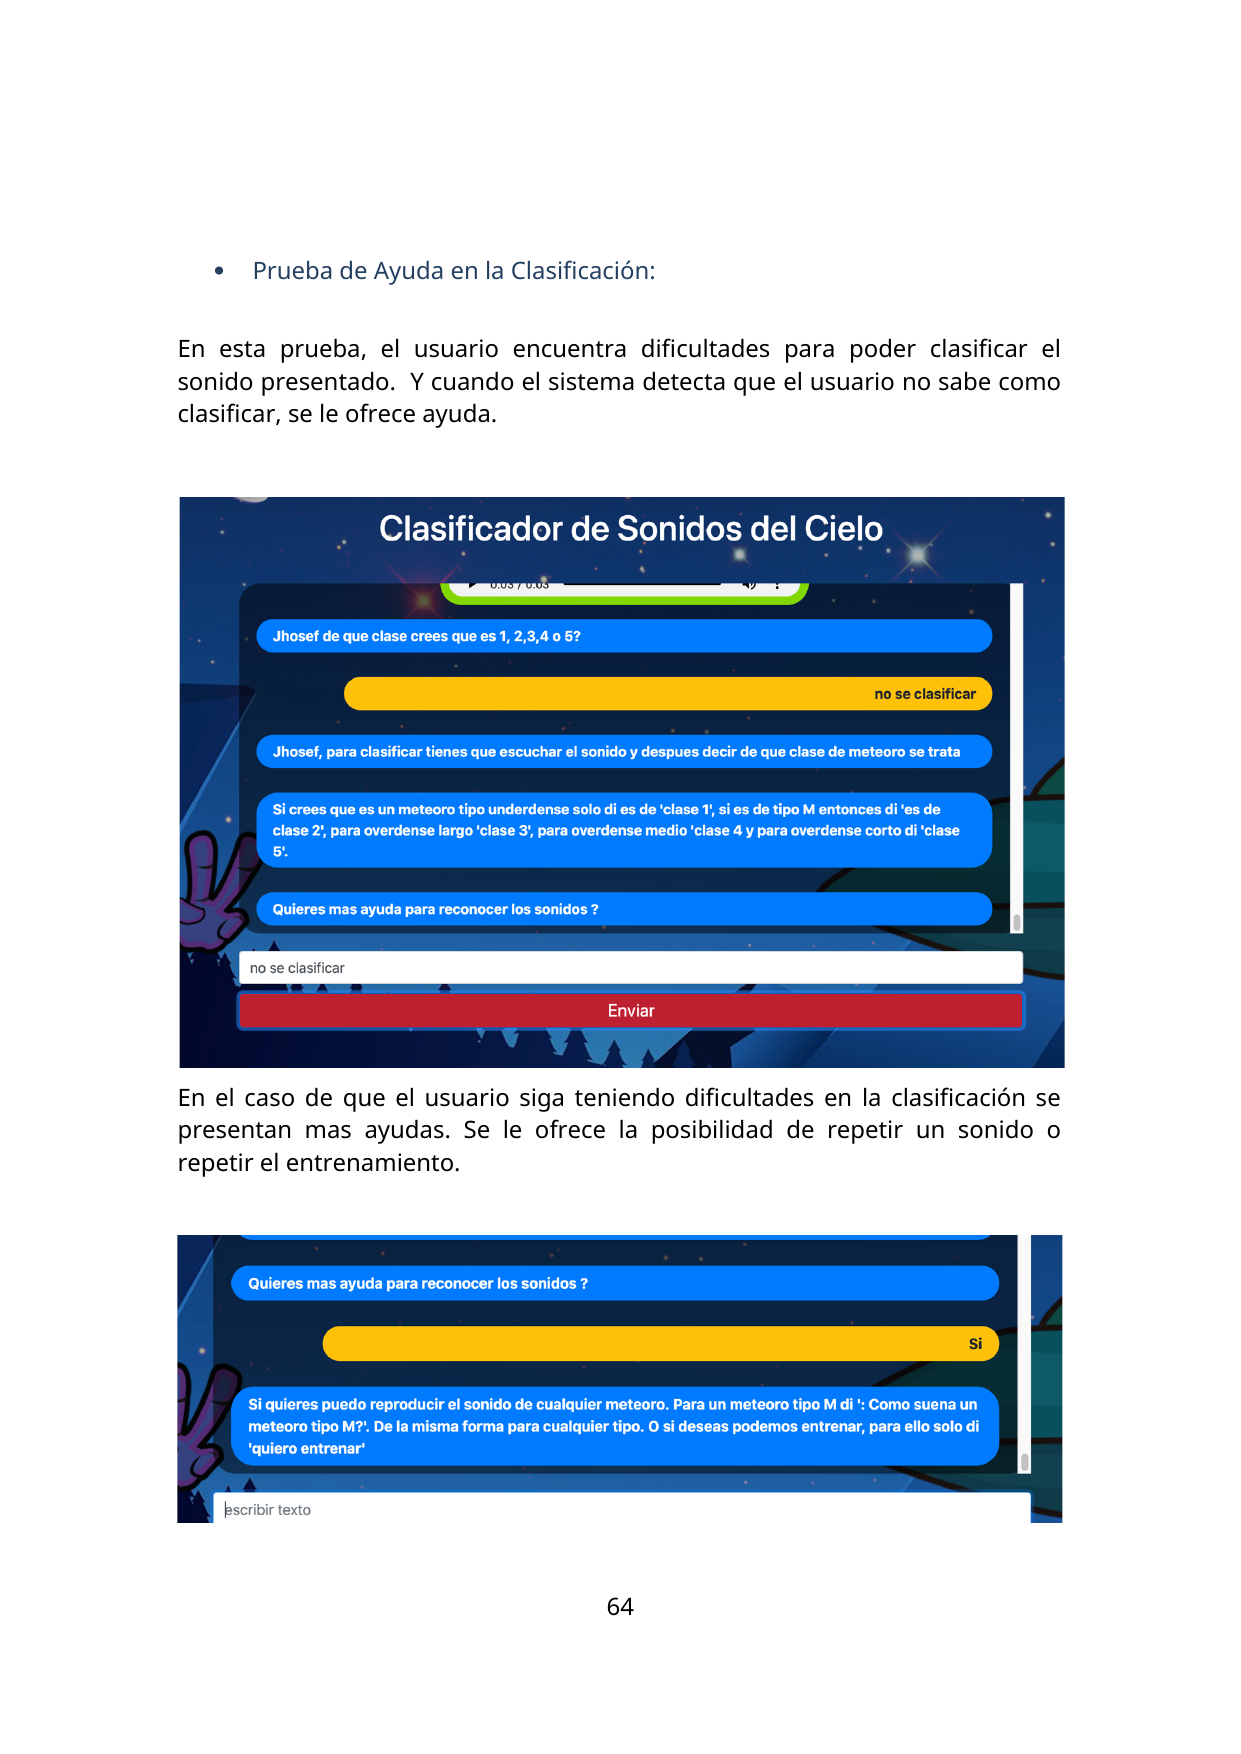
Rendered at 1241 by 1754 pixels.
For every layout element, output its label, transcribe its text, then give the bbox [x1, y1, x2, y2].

text En esta prueba, el usuario encuentra dificultades para poder clasificar el sonido presentado. Y cuando el sistema detecta que el usuario no sabe como clasificar, se le ofrece ayuda. [177, 332, 1063, 430]
picture [179, 497, 1065, 1068]
list Prueba de Ayuda en la Clasificación: [215, 254, 1063, 319]
picture [177, 1235, 1063, 1523]
